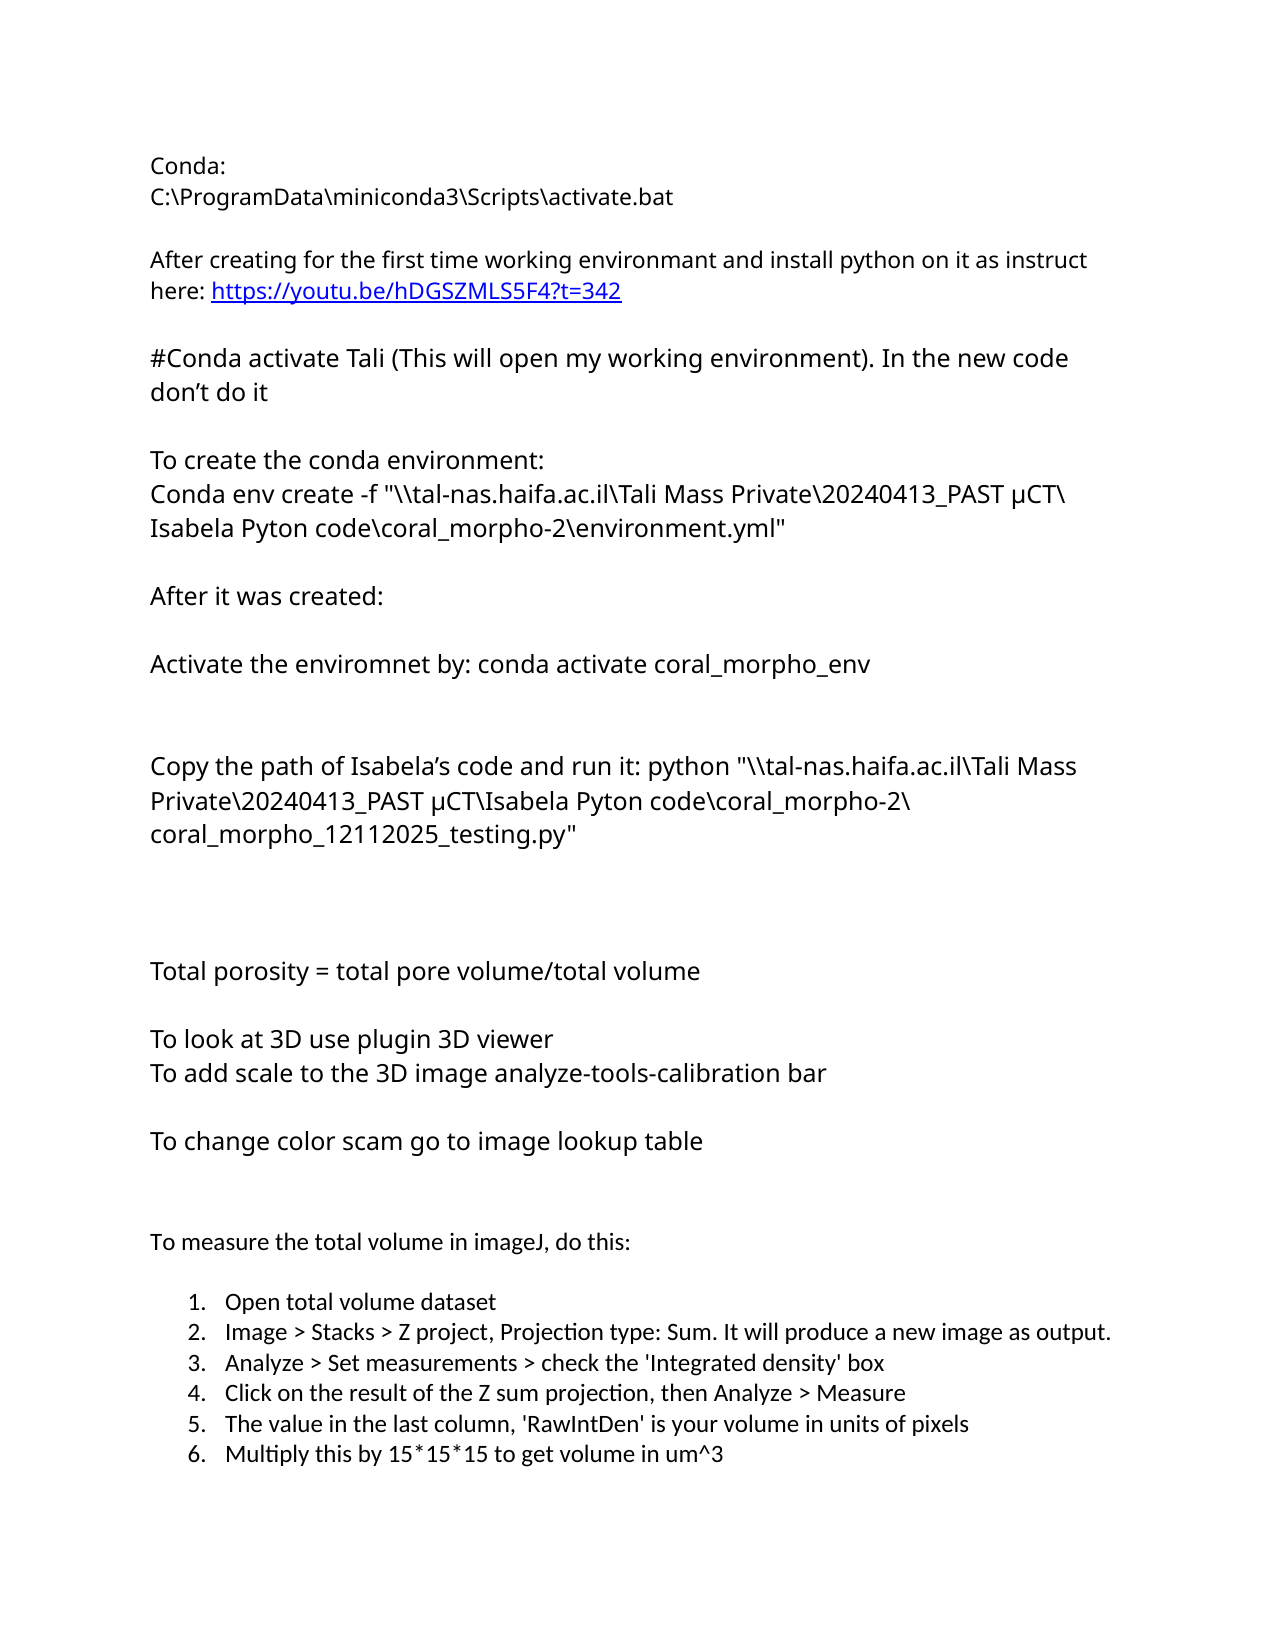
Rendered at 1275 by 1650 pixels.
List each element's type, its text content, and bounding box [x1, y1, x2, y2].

text To change color scam go to image lookup table [150, 1124, 1125, 1158]
text Total porosity = total pore volume/total volume [150, 953, 1125, 987]
text To measure the total volume in imageJ, do this: [150, 1226, 1125, 1256]
text To add scale to the 3D image analyze-tools-calibration bar [150, 1056, 1125, 1090]
text To look at 3D use plugin 3D viewer [150, 1022, 1125, 1056]
text C:\ProgramData\miniconda3\Scripts\activate.bat [150, 181, 1125, 212]
text After it was created: [150, 579, 1125, 613]
text To create the conda environment: [150, 442, 1125, 477]
list Image > Stacks > Z project, Projection type: Sum. It will produce a new image as output. [187, 1316, 1125, 1347]
list Multiply this by 15*15*15 to get volume in um^3 [187, 1438, 1125, 1469]
text Copy the path of Isabela’s code and run it: python "\\tal-nas.haifa.ac.il\Tali Mass Private\20240413_PAST µCT\Isabela Pyton code\coral_morpho-2\coral_morpho_12112025_testing.py" [150, 749, 1125, 851]
list The value in the last column, 'RawIntDen' is your volume in units of pixels [187, 1408, 1125, 1438]
list Click on the result of the Z sum projection, then Analyze > Measure [187, 1377, 1125, 1408]
text Conda env create -f "\\tal-nas.haifa.ac.il\Tali Mass Private\20240413_PAST µCT\Isabela Pyton code\coral_morpho-2\environment.yml" [150, 477, 1125, 545]
text After creating for the first time working environmant and install python on it as instruct here: https://youtu.be/hDGSZMLS5F4?t=342 [150, 244, 1125, 306]
list Analyze > Set measurements > check the 'Integrated density' box [187, 1347, 1125, 1377]
text Conda: [150, 150, 1125, 181]
text Activate the enviromnet by: conda activate coral_morpho_env [150, 647, 1125, 681]
text #Conda activate Tali (This will open my working environment). In the new code don’t do it [150, 340, 1125, 408]
list Open total volume dataset [187, 1286, 1125, 1316]
